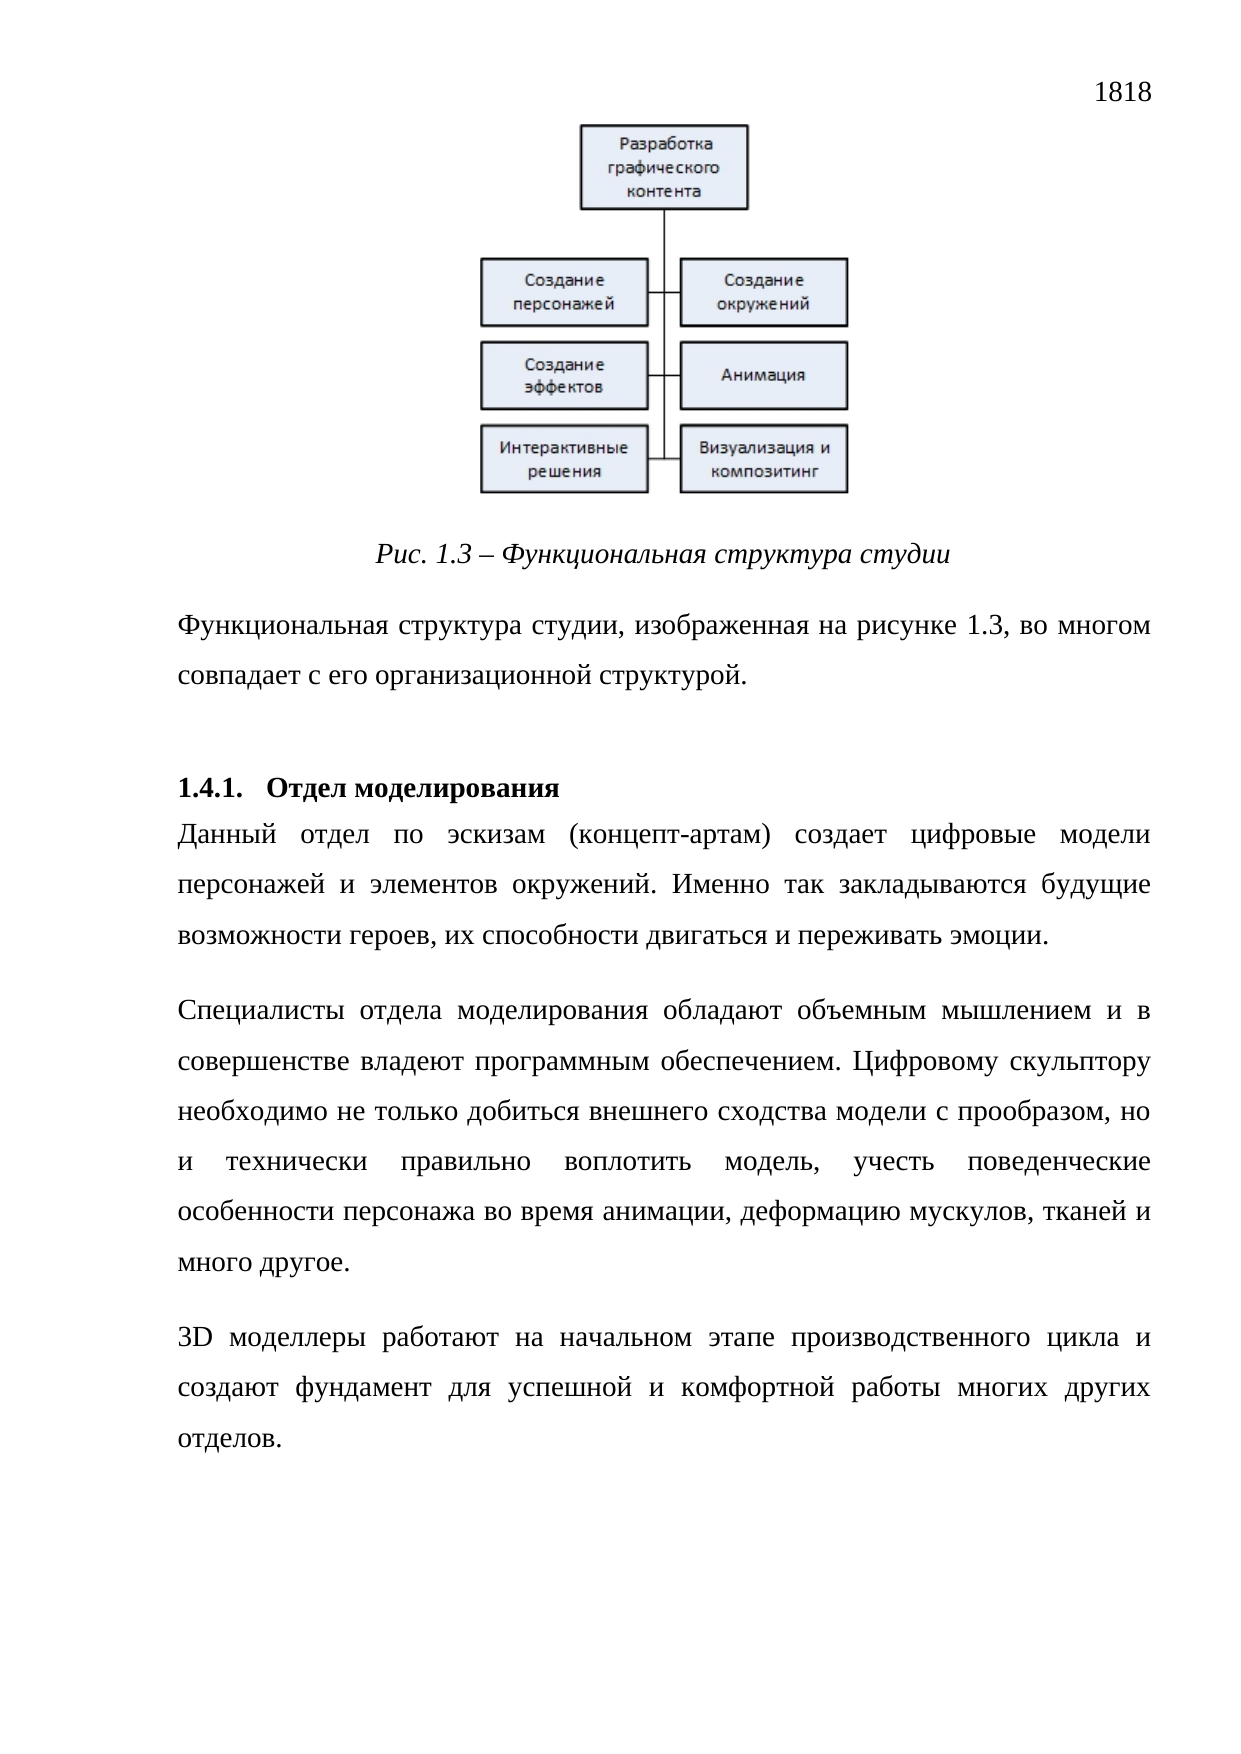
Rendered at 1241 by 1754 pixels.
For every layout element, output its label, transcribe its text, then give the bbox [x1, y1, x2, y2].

subtitle Отдел моделирования [177, 770, 1152, 804]
text Функциональная структура студии, изображенная на рисунке 1.3, во многом совпадает с его организационной структурой. [177, 607, 1152, 691]
text 3D моделлеры работают на начальном этапе производственного цикла и создают фундамент для успешной и комфортной работы многих других отделов. [177, 1319, 1152, 1453]
text Рис. 1.3 – Функциональная структура студии [177, 536, 1152, 570]
text Данный отдел по эскизам (концепт-артам) создает цифровые модели персонажей и элементов окружений. Именно так закладываются будущие возможности героев, их способности двигаться и переживать эмоции. [177, 816, 1152, 951]
picture [479, 124, 850, 495]
text Специалисты отдела моделирования обладают объемным мышлением и в совершенстве владеют программным обеспечением. Цифровому скульптору необходимо не только добиться внешнего сходства модели с прообразом, но и технически правильно воплотить модель, учесть поведенческие особенности персонажа во время анимации, деформацию мускулов, тканей и много другое. [177, 992, 1152, 1277]
